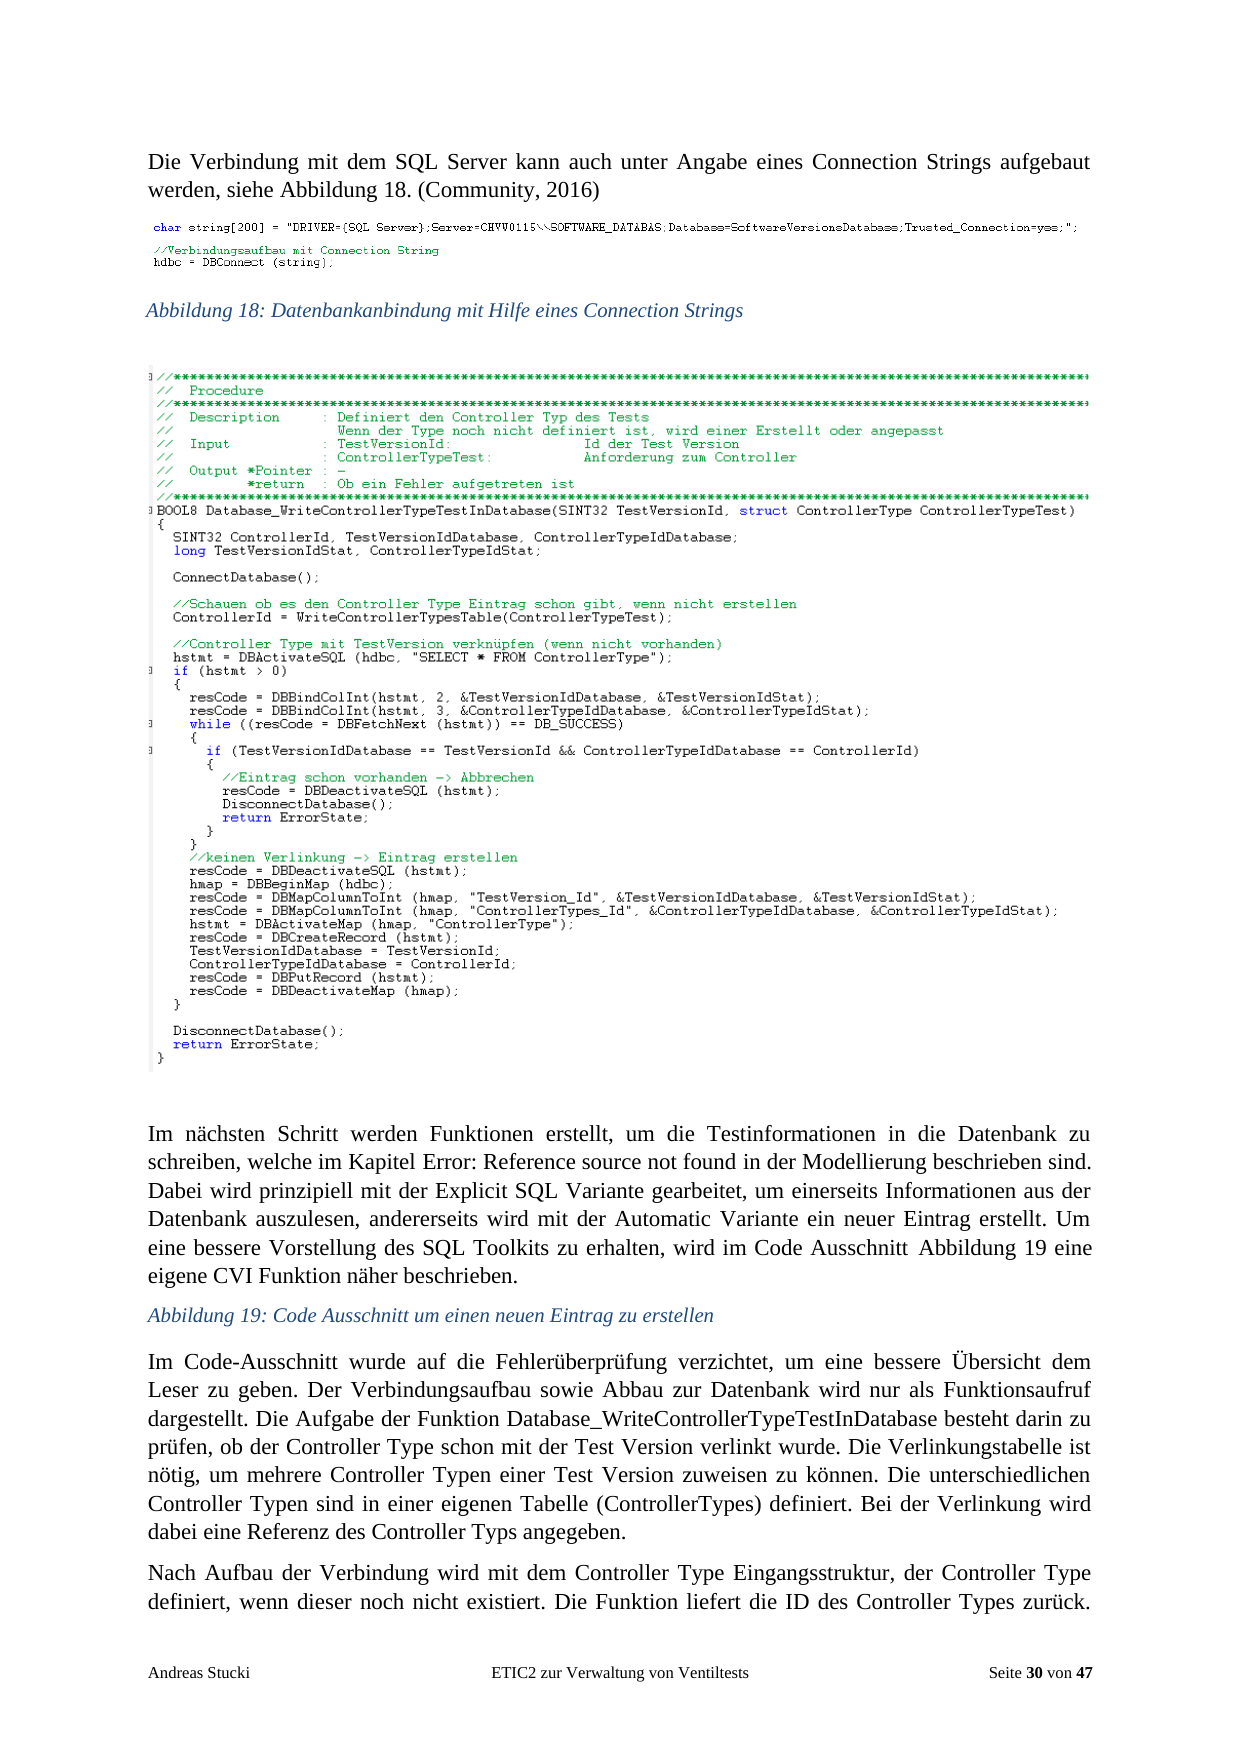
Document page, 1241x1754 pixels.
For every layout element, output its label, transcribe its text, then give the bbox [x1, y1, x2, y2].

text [148, 1299, 1092, 1609]
text Im Code-Ausschnitt wurde auf die Fehlerüberprüfung verzichtet, um eine bessere Übersicht dem Leser zu geben. Der Verbindungsaufbau sowie Abbau zur Datenbank wird nur als Funktionsaufruf dargestellt. Die Aufgabe der Funktion Database_WriteControllerTypeTestInDatabase besteht darin zu prüfen, ob der Controller Type schon mit der Test Version verlinkt wurde. Die Verlinkungstabelle ist nötig, um mehrere Controller Typen einer Test Version zuweisen zu können. Die unterschiedlichen Controller Typen sind in einer eigenen Tabelle (ControllerTypes) definiert. Bei der Verlinkung wird dabei eine Referenz des Controller Typs angegeben. [148, 1087, 1092, 1284]
picture [147, 295, 1088, 1002]
